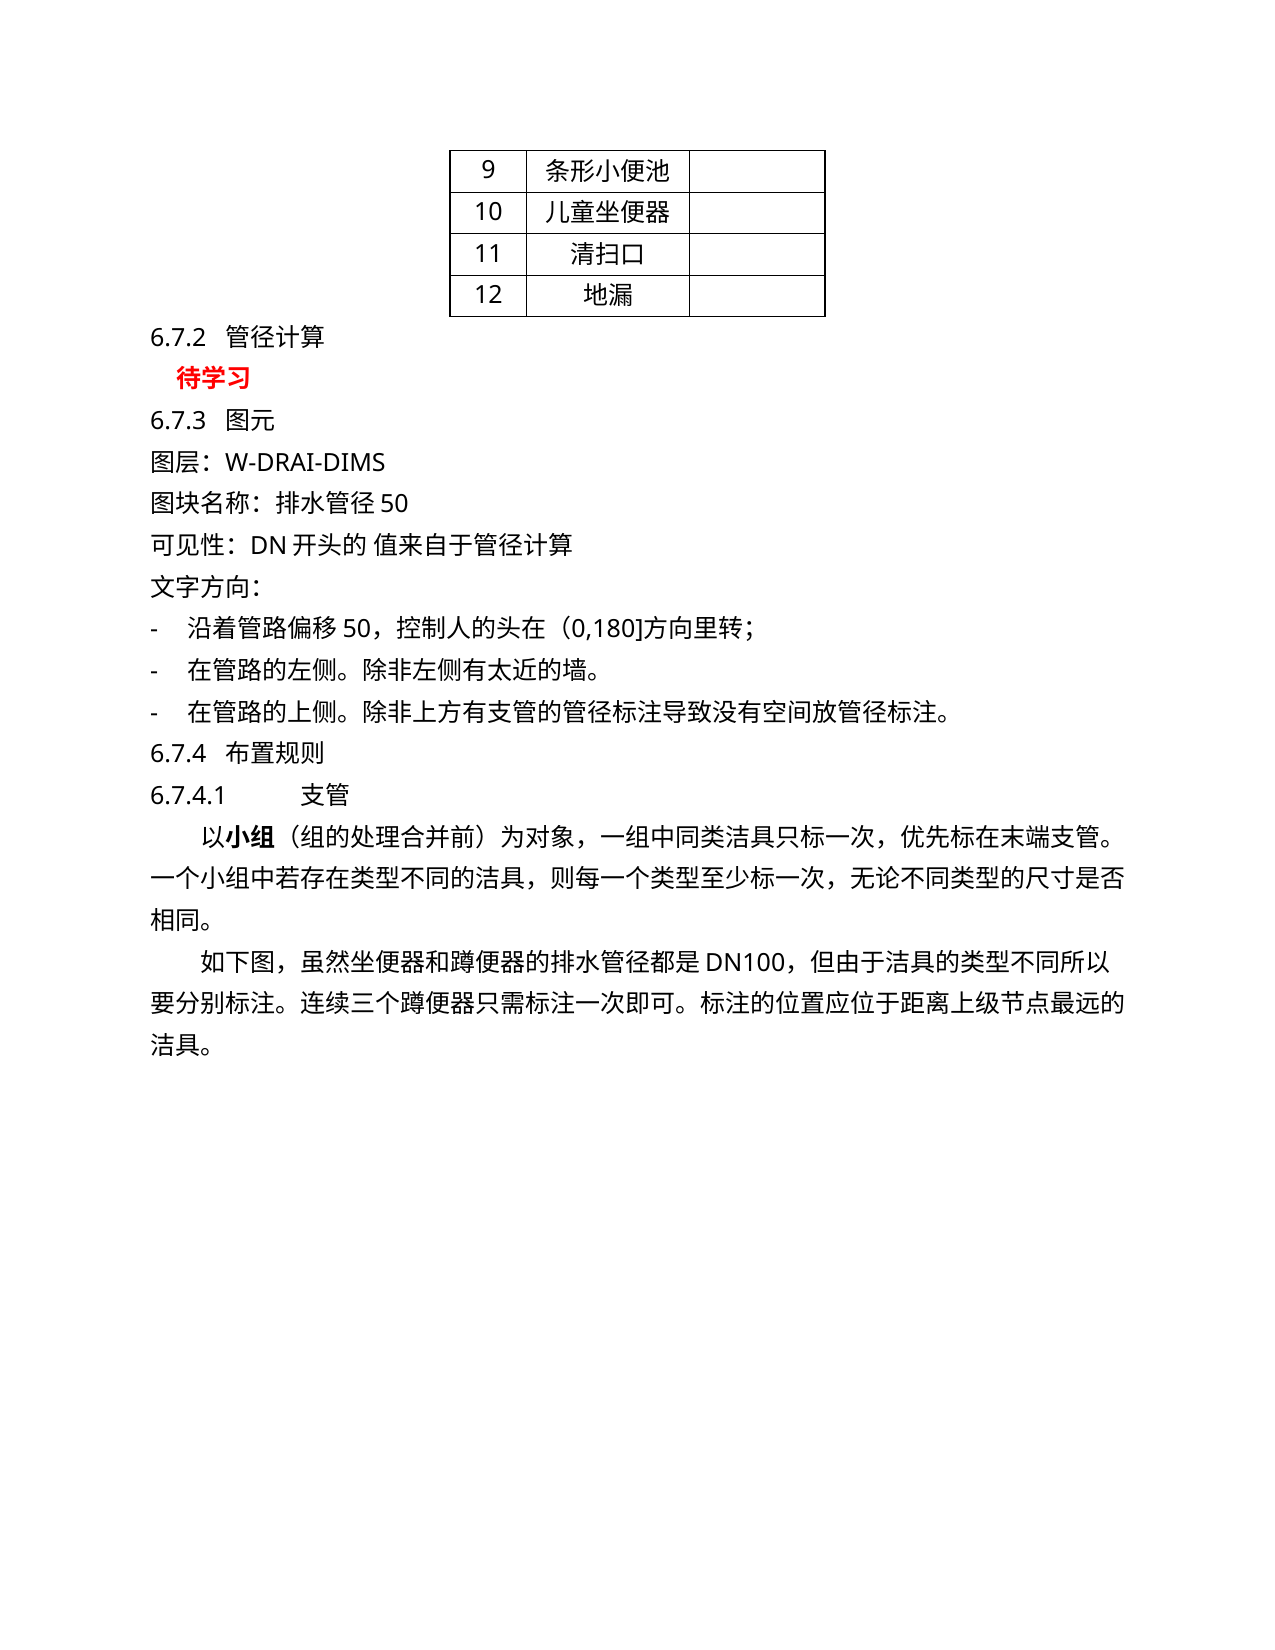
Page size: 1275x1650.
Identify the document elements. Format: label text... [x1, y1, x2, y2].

text 图块名称：排水管径50 [150, 484, 1125, 520]
text 可见性：DN开头的 值来自于管径计算 [150, 526, 1125, 562]
text 待学习 [150, 359, 1125, 395]
text 如下图，虽然坐便器和蹲便器的排水管径都是DN100，但由于洁具的类型不同所以要分别标注。连续三个蹲便器只需标注一次即可。标注的位置应位于距离上级节点最远的洁具。 [150, 942, 1125, 1062]
subtitle 图元 [150, 401, 1125, 437]
table_cell 儿童坐便器 [527, 193, 689, 233]
text 以小组（组的处理合并前）为对象，一组中同类洁具只标一次，优先标在末端支管。一个小组中若存在类型不同的洁具，则每一个类型至少标一次，无论不同类型的尺寸是否相同。 [150, 817, 1125, 937]
table_cell 地漏 [527, 276, 689, 316]
text 图层：W-DRAI-DIMS [150, 442, 1125, 478]
table_cell 9 [451, 151, 526, 192]
list 沿着管路偏移50，控制人的头在（0,180]方向里转； [150, 609, 1125, 645]
table_cell [690, 276, 824, 316]
list 在管路的上侧。除非上方有支管的管径标注导致没有空间放管径标注。 [150, 692, 1125, 728]
subtitle 支管 [150, 776, 1125, 812]
table_cell 12 [451, 276, 526, 316]
text 文字方向： [150, 567, 1125, 603]
table_cell [690, 151, 824, 192]
subtitle 布置规则 [150, 734, 1125, 770]
list 在管路的左侧。除非左侧有太近的墙。 [150, 651, 1125, 687]
table_cell [690, 193, 824, 233]
table_cell 清扫口 [527, 234, 689, 275]
subtitle 管径计算 [150, 317, 1125, 353]
table_cell 10 [451, 193, 526, 233]
table_cell 条形小便池 [527, 151, 689, 192]
table_cell 11 [451, 234, 526, 275]
table_cell [690, 234, 824, 275]
